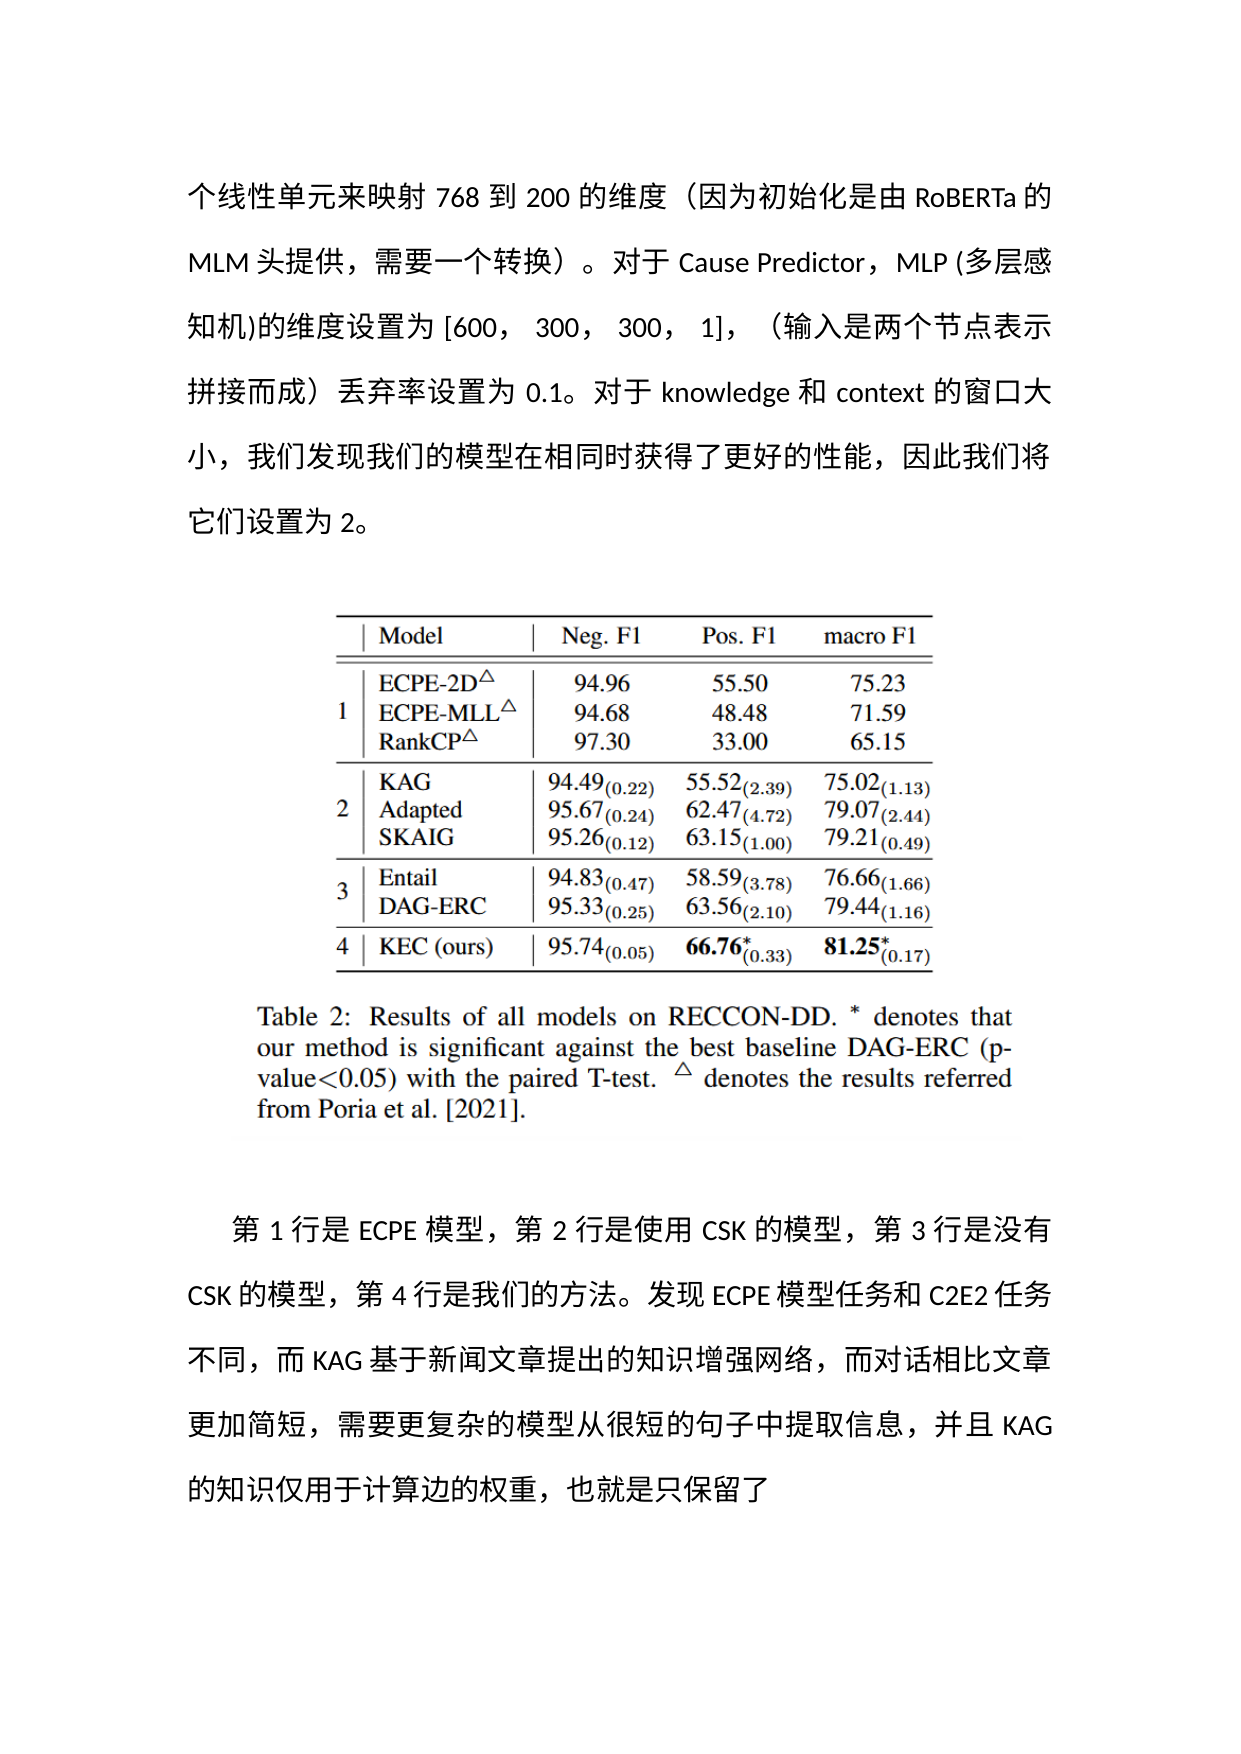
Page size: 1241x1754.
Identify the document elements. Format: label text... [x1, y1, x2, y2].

list 第 1 行是 ECPE 模型，第 2 行是使用 CSK 的模型，第 3 行是没有 CSK 的模型，第 4 行是我们的方法。发现ECPE模型任务和C2E2任务不同，而KAG基于新闻文章提出的知识增强网络，而对话相比文章更加简短，需要更复杂的模型从很短的句子中提取信息，并且KAG的知识仅用于计算边的权重，也就是只保留了 [187, 1195, 1053, 1520]
picture [231, 581, 1030, 1141]
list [187, 162, 1053, 552]
